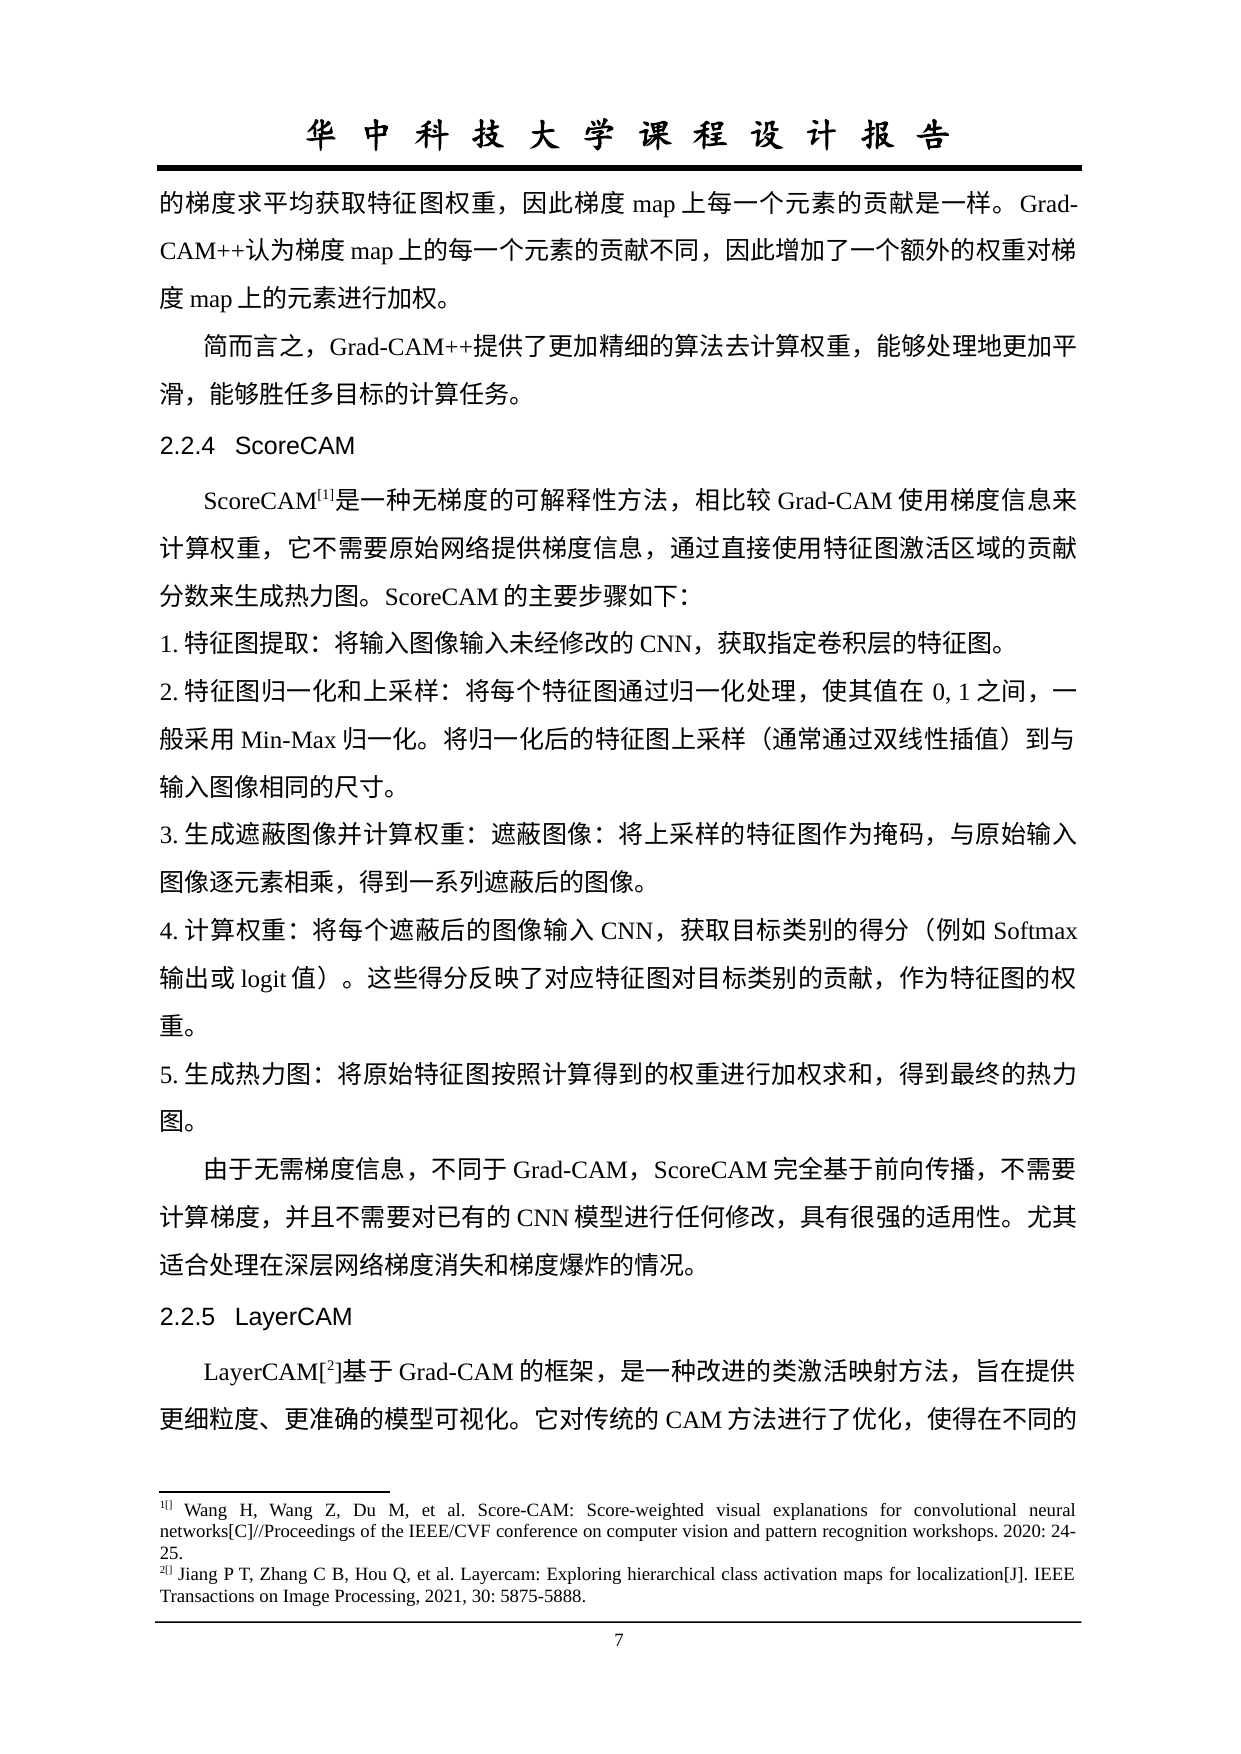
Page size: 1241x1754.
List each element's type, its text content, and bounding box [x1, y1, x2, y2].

list 生成遮蔽图像并计算权重：遮蔽图像：将上采样的特征图作为掩码，与原始输入图像逐元素相乘，得到一系列遮蔽后的图像。 [159, 809, 1078, 905]
subtitle ScoreCAM [159, 422, 1078, 469]
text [159, 177, 1078, 321]
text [159, 1346, 1078, 1441]
list 计算权重：将每个遮蔽后的图像输入CNN，获取目标类别的得分（例如Softmax输出或logit值）。这些得分反映了对应特征图对目标类别的贡献，作为特征图的权重。 [159, 905, 1078, 1048]
text 简而言之，Grad-CAM++提供了更加精细的算法去计算权重，能够处理地更加平滑，能够胜任多目标的计算任务。 [159, 321, 1078, 416]
list 特征图提取：将输入图像输入未经修改的CNN，获取指定卷积层的特征图。 [159, 618, 1078, 666]
list 生成热力图：将原始特征图按照计算得到的权重进行加权求和，得到最终的热力图。 [159, 1048, 1078, 1144]
text ScoreCAM[]是一种无梯度的可解释性方法，相比较Grad-CAM使用梯度信息来计算权重，它不需要原始网络提供梯度信息，通过直接使用特征图激活区域的贡献分数来生成热力图。ScoreCAM的主要步骤如下： [159, 474, 1078, 618]
text 由于无需梯度信息，不同于Grad-CAM，ScoreCAM完全基于前向传播，不需要计算梯度，并且不需要对已有的CNN模型进行任何修改，具有很强的适用性。尤其适合处理在深层网络梯度消失和梯度爆炸的情况。 [159, 1144, 1078, 1287]
subtitle LayerCAM [159, 1293, 1078, 1340]
list 特征图归一化和上采样：将每个特征图通过归一化处理，使其值在0, 1之间，一般采用Min-Max归一化。将归一化后的特征图上采样（通常通过双线性插值）到与输入图像相同的尺寸。 [159, 666, 1078, 809]
